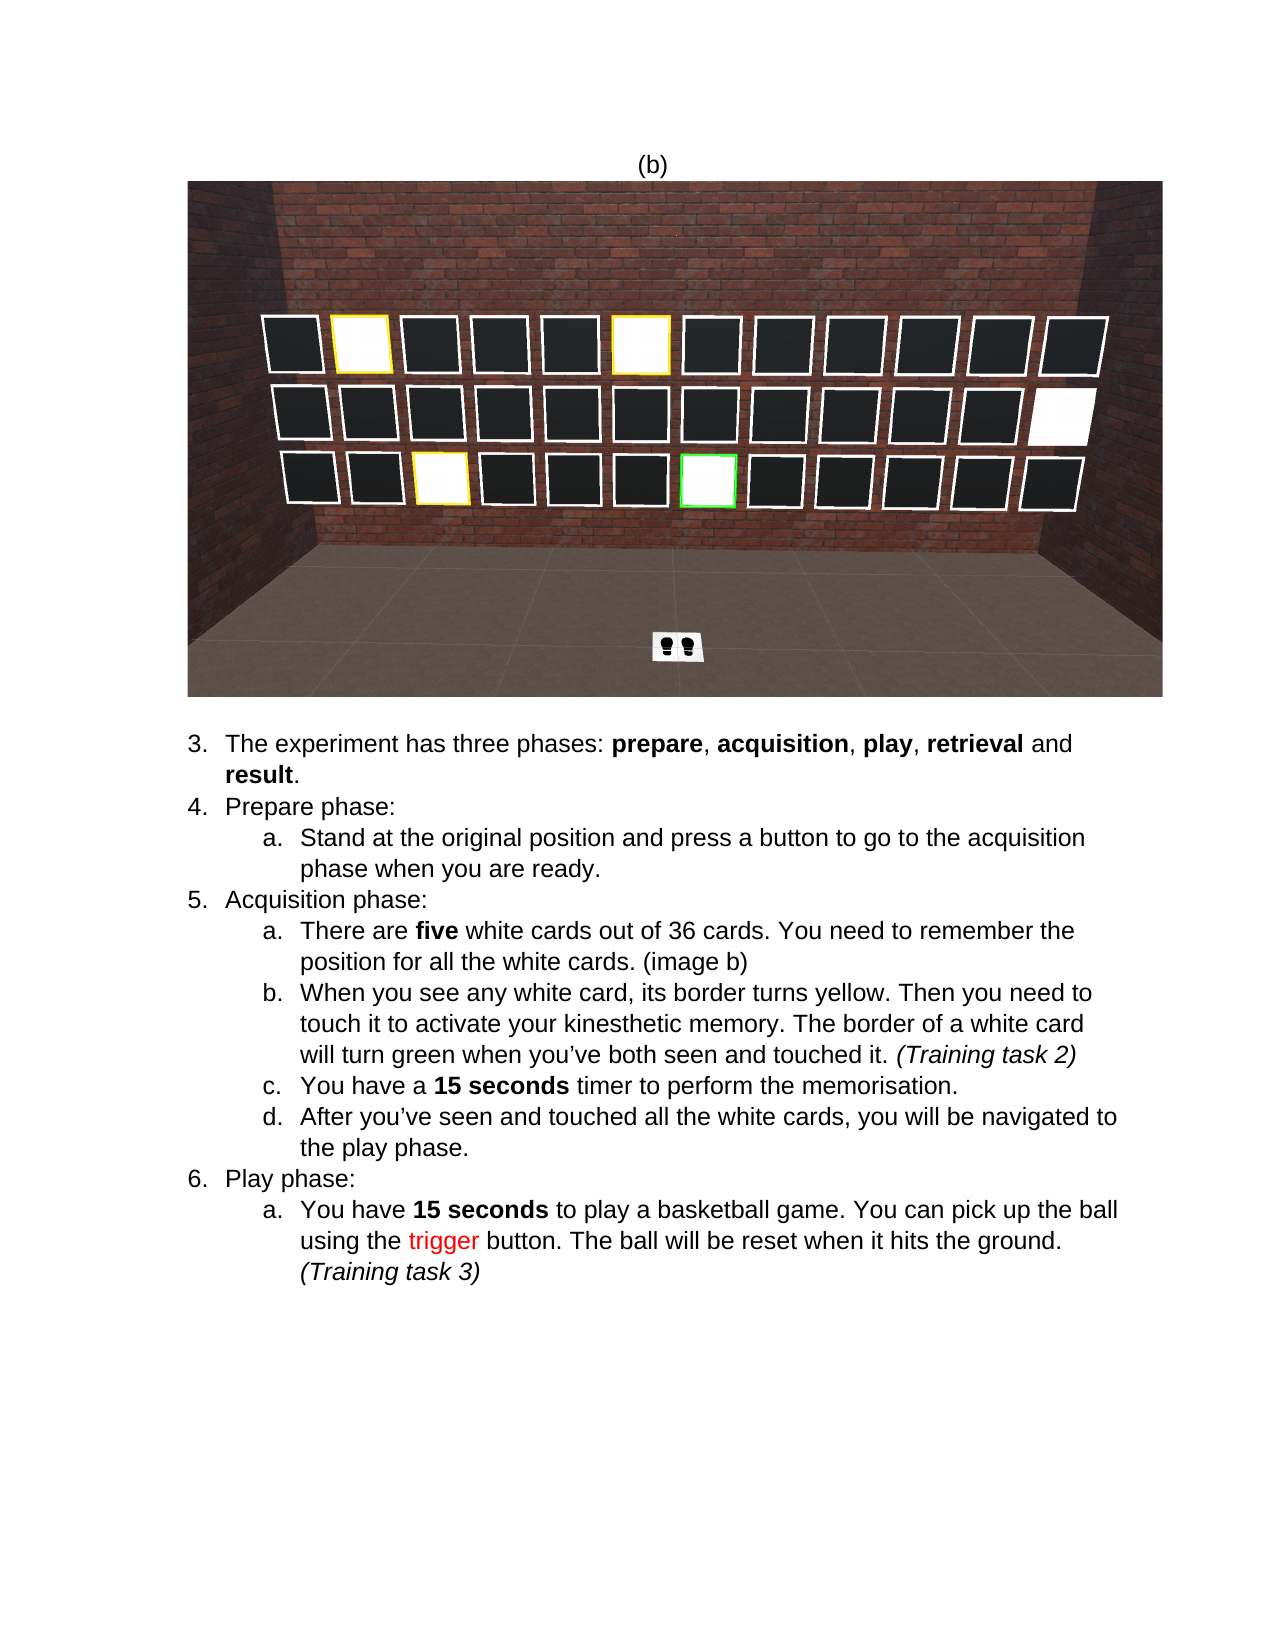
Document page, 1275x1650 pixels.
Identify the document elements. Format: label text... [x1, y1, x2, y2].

list Acquisition phase: [187, 885, 1125, 913]
list When you see any white card, its border turns yellow. Then you need to touch it to activate your kinesthetic memory. The border of a white card will turn green when you’ve both seen and touched it. (Training task 2) [262, 978, 1125, 1069]
picture [187, 181, 1163, 697]
list Stand at the original position and press a button to go to the acquisition phase when you are ready. [262, 823, 1125, 882]
list Prepare phase: [187, 792, 1125, 820]
list You have 15 seconds to play a basketball game. You can pick up the ball using the trigger button. The ball will be reset when it hits the ground. (Training task 3) [262, 1195, 1125, 1286]
list After you’ve seen and touched all the white cards, you will be navigated to the play phase. [262, 1102, 1125, 1162]
list You have a 15 seconds timer to perform the memorisation. [262, 1071, 1125, 1100]
list There are five white cards out of 36 cards. You need to remember the position for all the white cards. (image b) [262, 916, 1125, 976]
list The experiment has three phases: prepare, acquisition, play, retrieval and result. [187, 729, 1125, 789]
list Play phase: [187, 1164, 1125, 1193]
